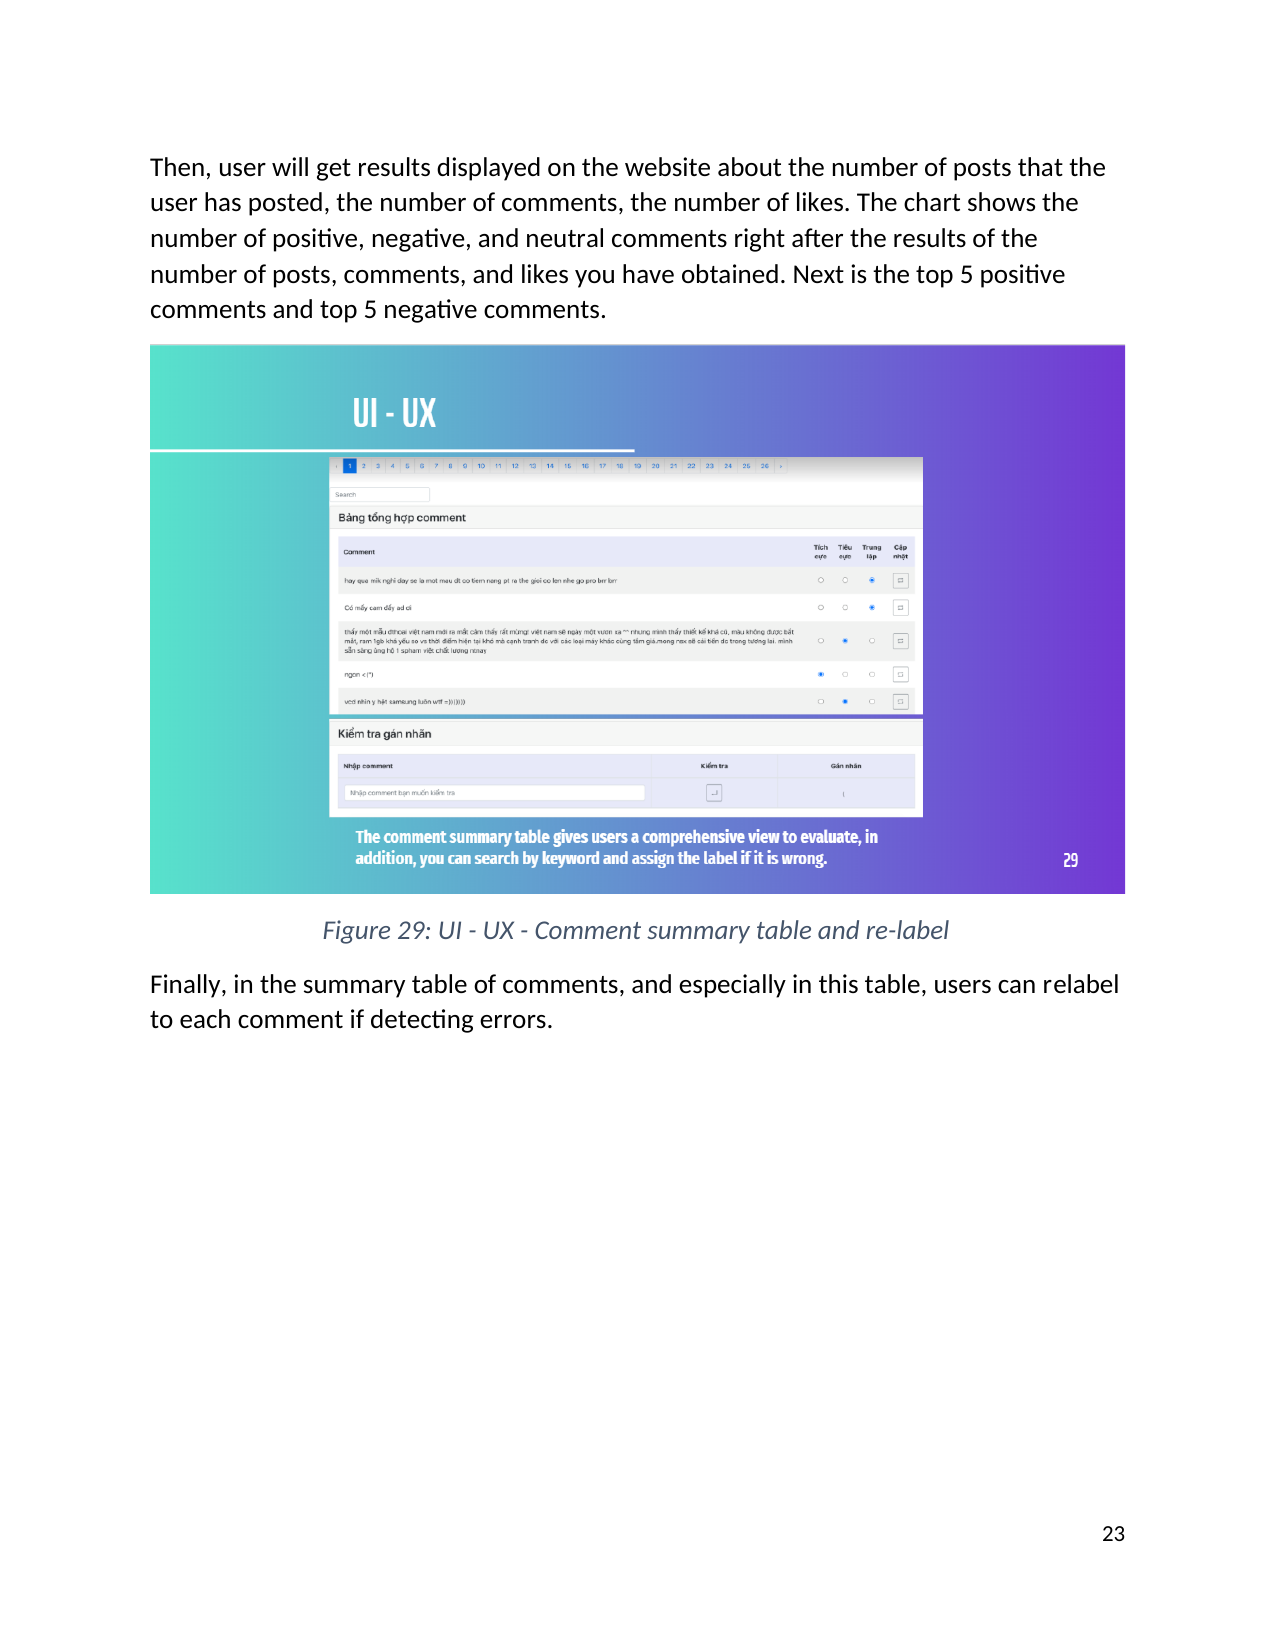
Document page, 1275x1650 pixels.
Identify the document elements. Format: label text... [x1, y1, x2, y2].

text Finally, in the summary table of comments, and especially in this table, users can relabel to each comment if detecting errors. [150, 967, 1125, 1035]
text Figure 29: UI - UX - Comment summary table and re-label [150, 913, 1125, 946]
picture [150, 344, 1125, 894]
text Then, user will get results displayed on the website about the number of posts that the user has posted, the number of comments, the number of likes. The chart shows the number of positive, negative, and neutral comments right after the results of the number of posts, comments, and likes you have obtained. Next is the top 5 positive comments and top 5 negative comments. [150, 150, 1125, 326]
